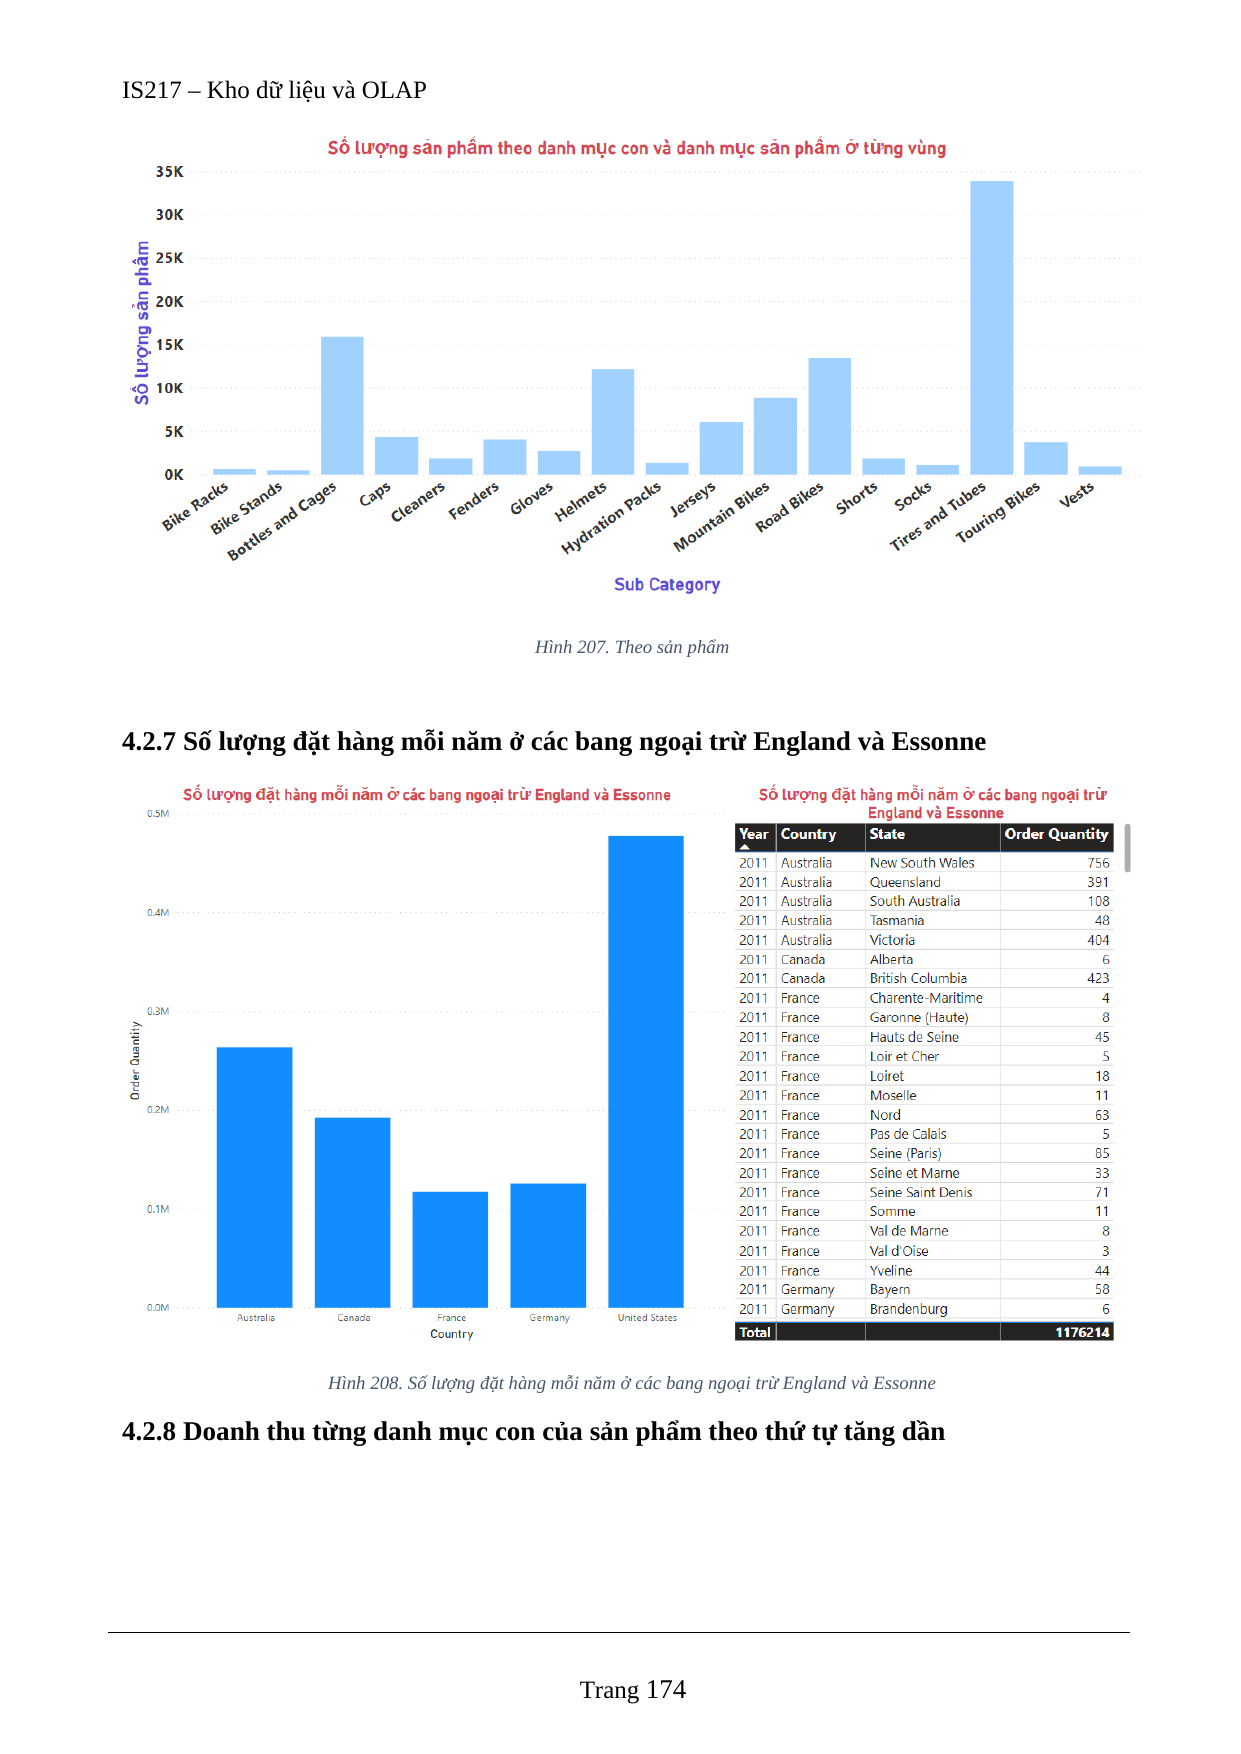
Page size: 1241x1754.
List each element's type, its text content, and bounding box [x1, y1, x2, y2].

picture [121, 121, 1144, 617]
subtitle 4.2.8 Doanh thu từng danh mục con của sản phẩm theo thứ tự tăng dần [122, 1414, 1144, 1446]
picture [121, 771, 1144, 1354]
text Hình 208. Số lượng đặt hàng mỗi năm ở các bang ngoại trừ England và Essonne [122, 1372, 1144, 1394]
subtitle 4.2.7 Số lượng đặt hàng mỗi năm ở các bang ngoại trừ England và Essonne [122, 725, 1144, 756]
text Hình 207. Theo sản phẩm [122, 636, 1144, 657]
